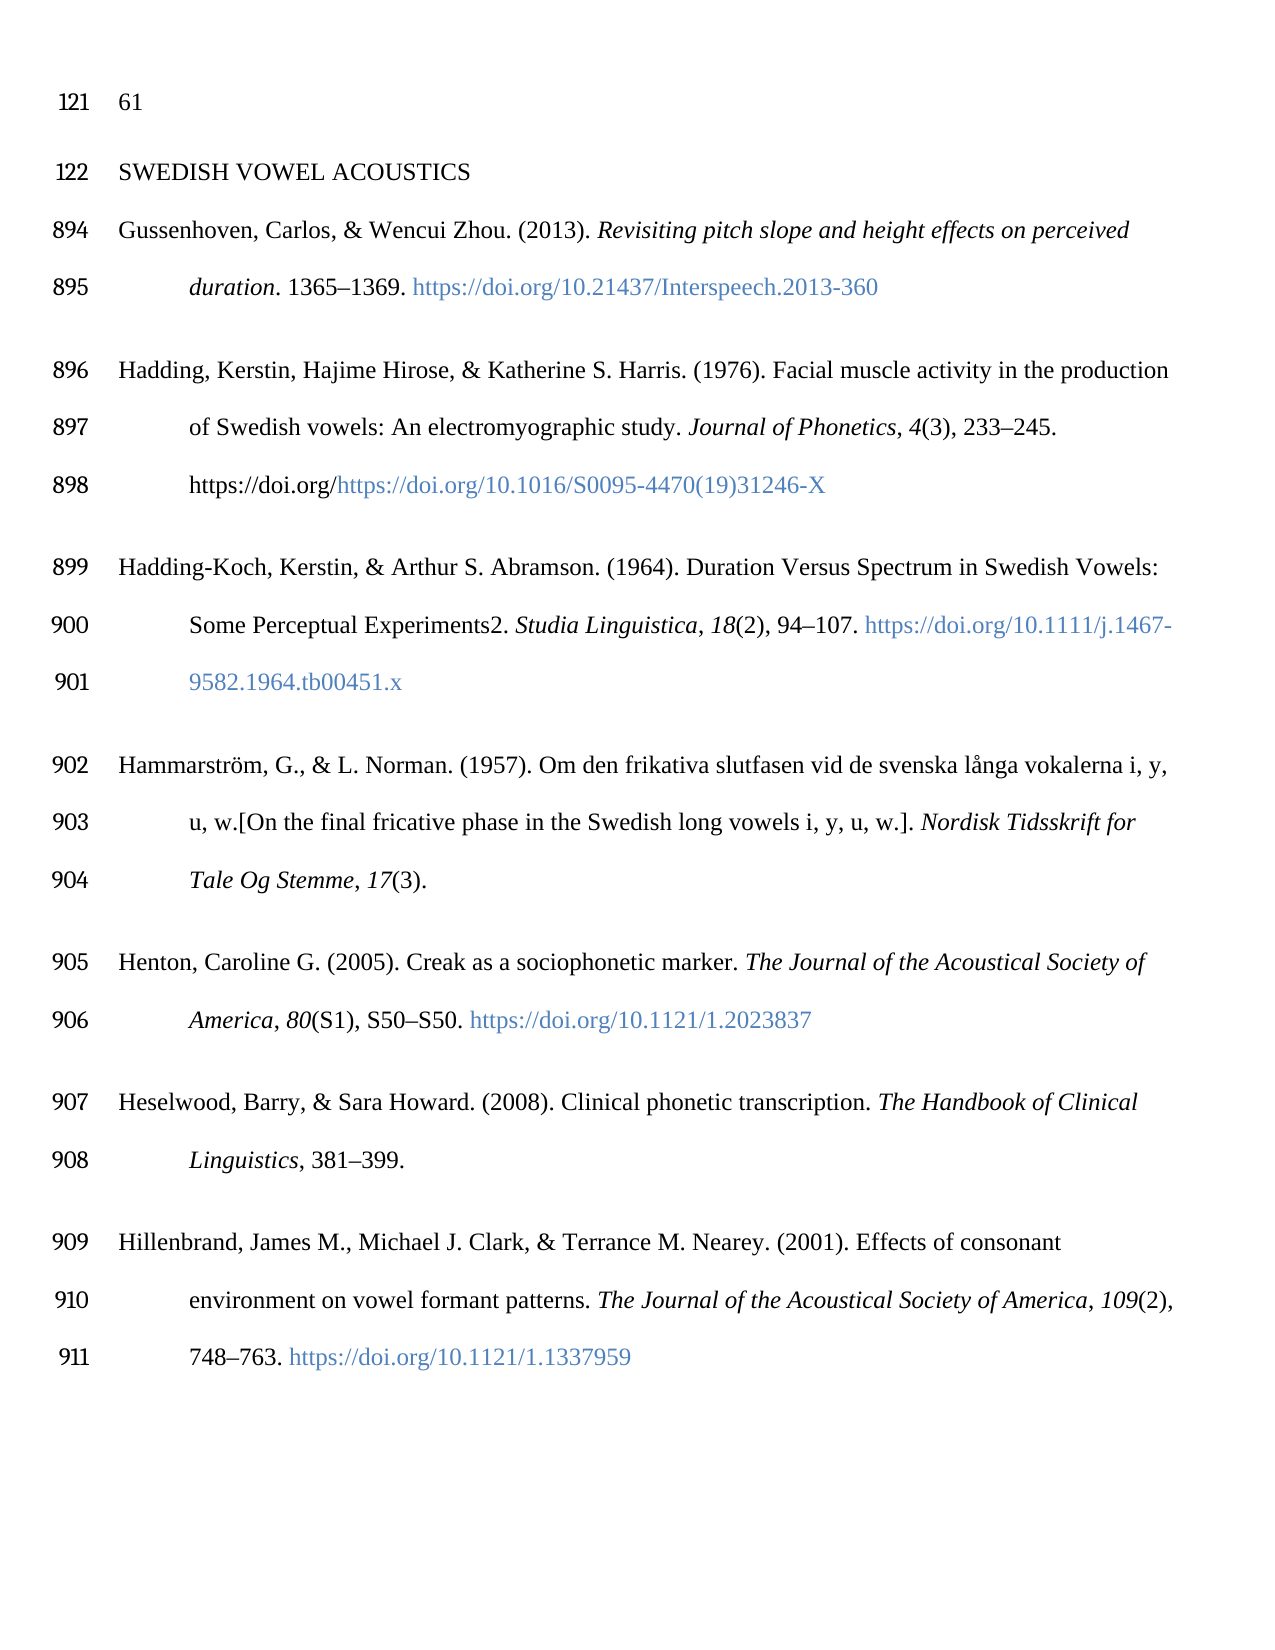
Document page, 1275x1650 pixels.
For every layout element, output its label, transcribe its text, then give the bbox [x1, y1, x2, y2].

text Gussenhoven, Carlos, & Wencui Zhou. (2013). Revisiting pitch slope and height effects on perceived duration. 1365–1369. https://doi.org/10.21437/Interspeech.2013-360 [118, 215, 1181, 301]
text Hillenbrand, James M., Michael J. Clark, & Terrance M. Nearey. (2001). Effects of consonant environment on vowel formant patterns. The Journal of the Acoustical Society of America, 109(2), 748–763. https://doi.org/10.1121/1.1337959 [118, 1227, 1181, 1371]
text Heselwood, Barry, & Sara Howard. (2008). Clinical phonetic transcription. The Handbook of Clinical Linguistics, 381–399. [118, 1087, 1181, 1174]
text Hadding-Koch, Kerstin, & Arthur S. Abramson. (1964). Duration Versus Spectrum in Swedish Vowels: Some Perceptual Experiments2. Studia Linguistica, 18(2), 94–107. https://doi.org/10.1111/j.1467-9582.1964.tb00451.x [118, 552, 1181, 696]
text Henton, Caroline G. (2005). Creak as a sociophonetic marker. The Journal of the Acoustical Society of America, 80(S1), S50–S50. https://doi.org/10.1121/1.2023837 [118, 947, 1181, 1034]
text Hammarström, G., & L. Norman. (1957). Om den frikativa slutfasen vid de svenska långa vokalerna i, y, u, w.[On the final fricative phase in the Swedish long vowels i, y, u, w.]. Nordisk Tidsskrift for Tale Og Stemme, 17(3). [118, 750, 1181, 894]
text Hadding, Kerstin, Hajime Hirose, & Katherine S. Harris. (1976). Facial muscle activity in the production of Swedish vowels: An electromyographic study. Journal of Phonetics, 4(3), 233–245. https://doi.org/https://doi.org/10.1016/S0095-4470(19)31246-X [118, 355, 1181, 499]
